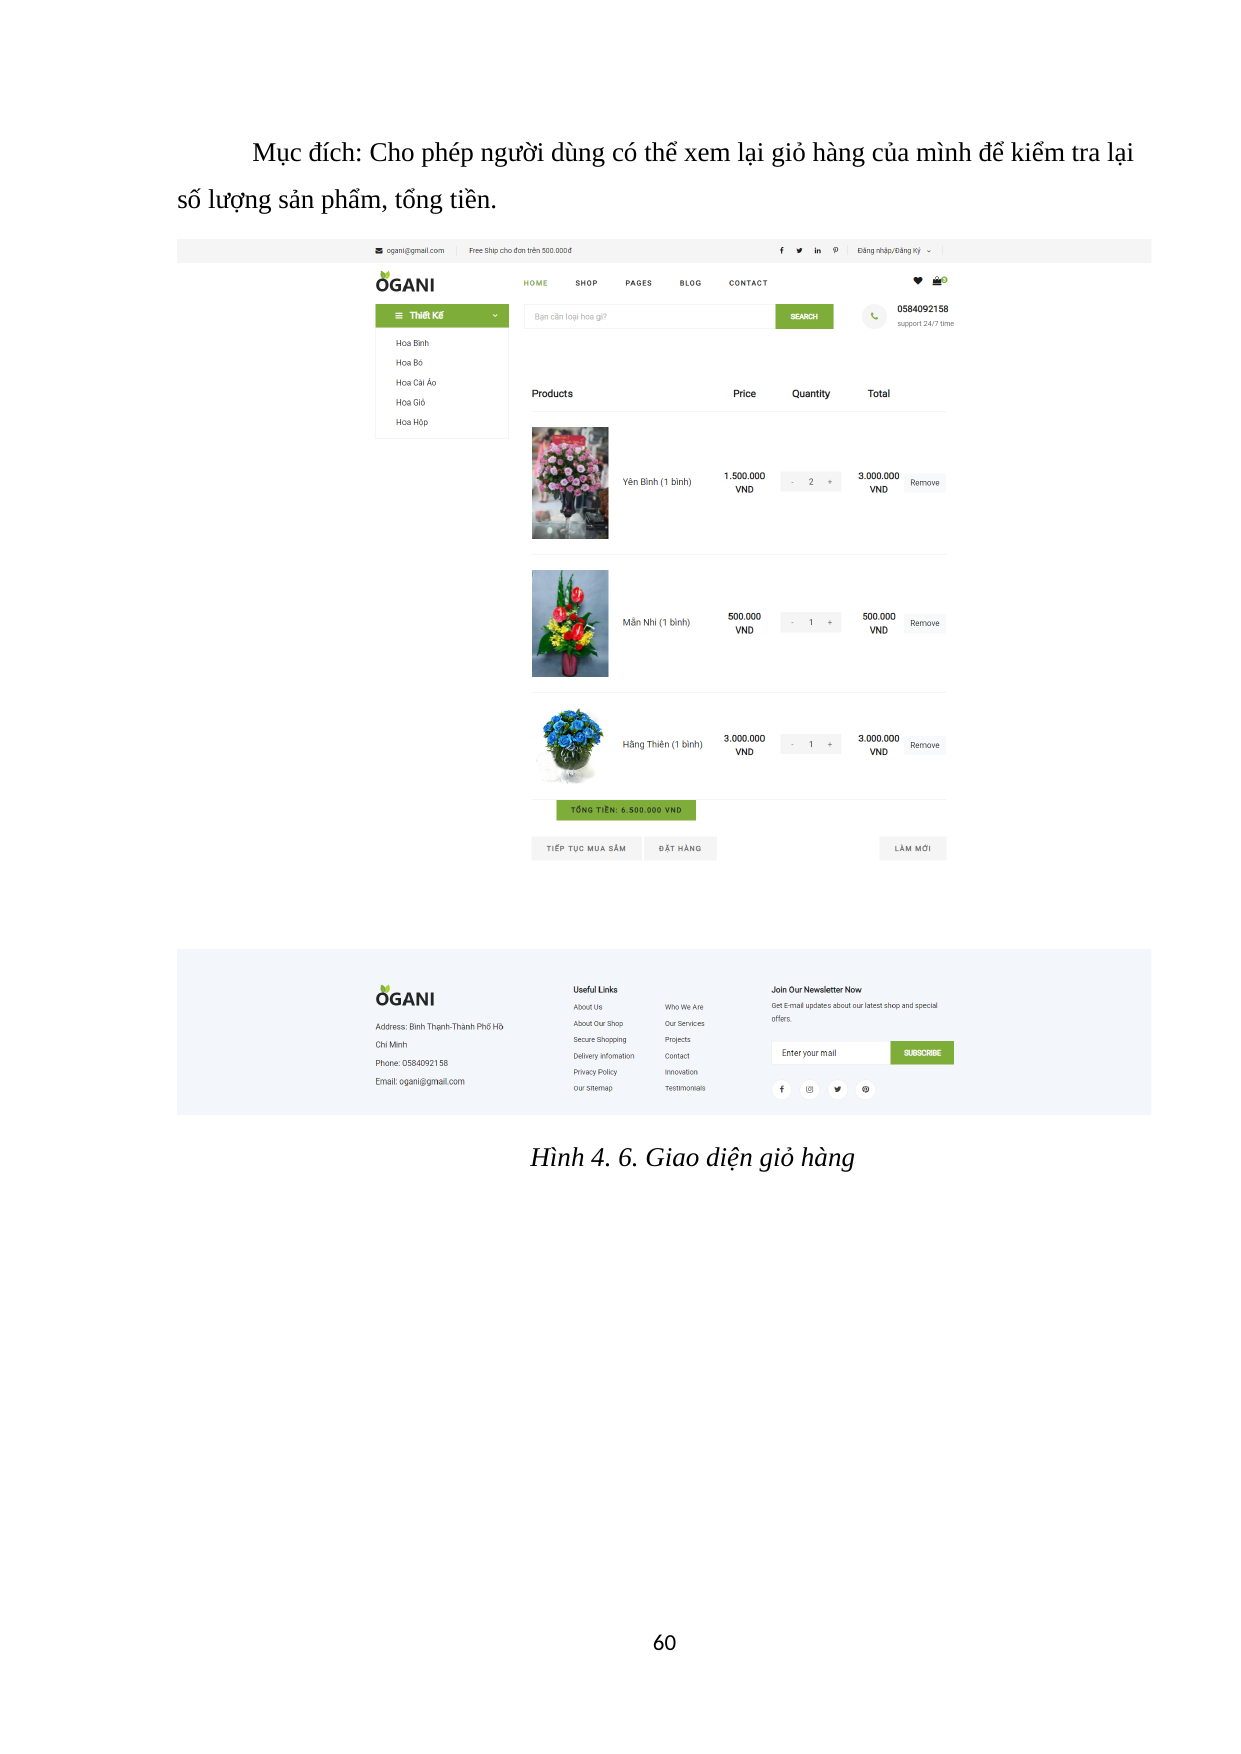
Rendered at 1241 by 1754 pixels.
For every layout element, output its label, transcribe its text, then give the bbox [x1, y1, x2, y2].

text Hình 4. 6. Giao diện giỏ hàng [177, 1142, 1152, 1173]
picture [177, 239, 1152, 1116]
text Mục đích: Cho phép người dùng có thể xem lại giỏ hàng của mình để kiểm tra lại số lượng sản phẩm, tổng tiền. [177, 136, 1152, 214]
